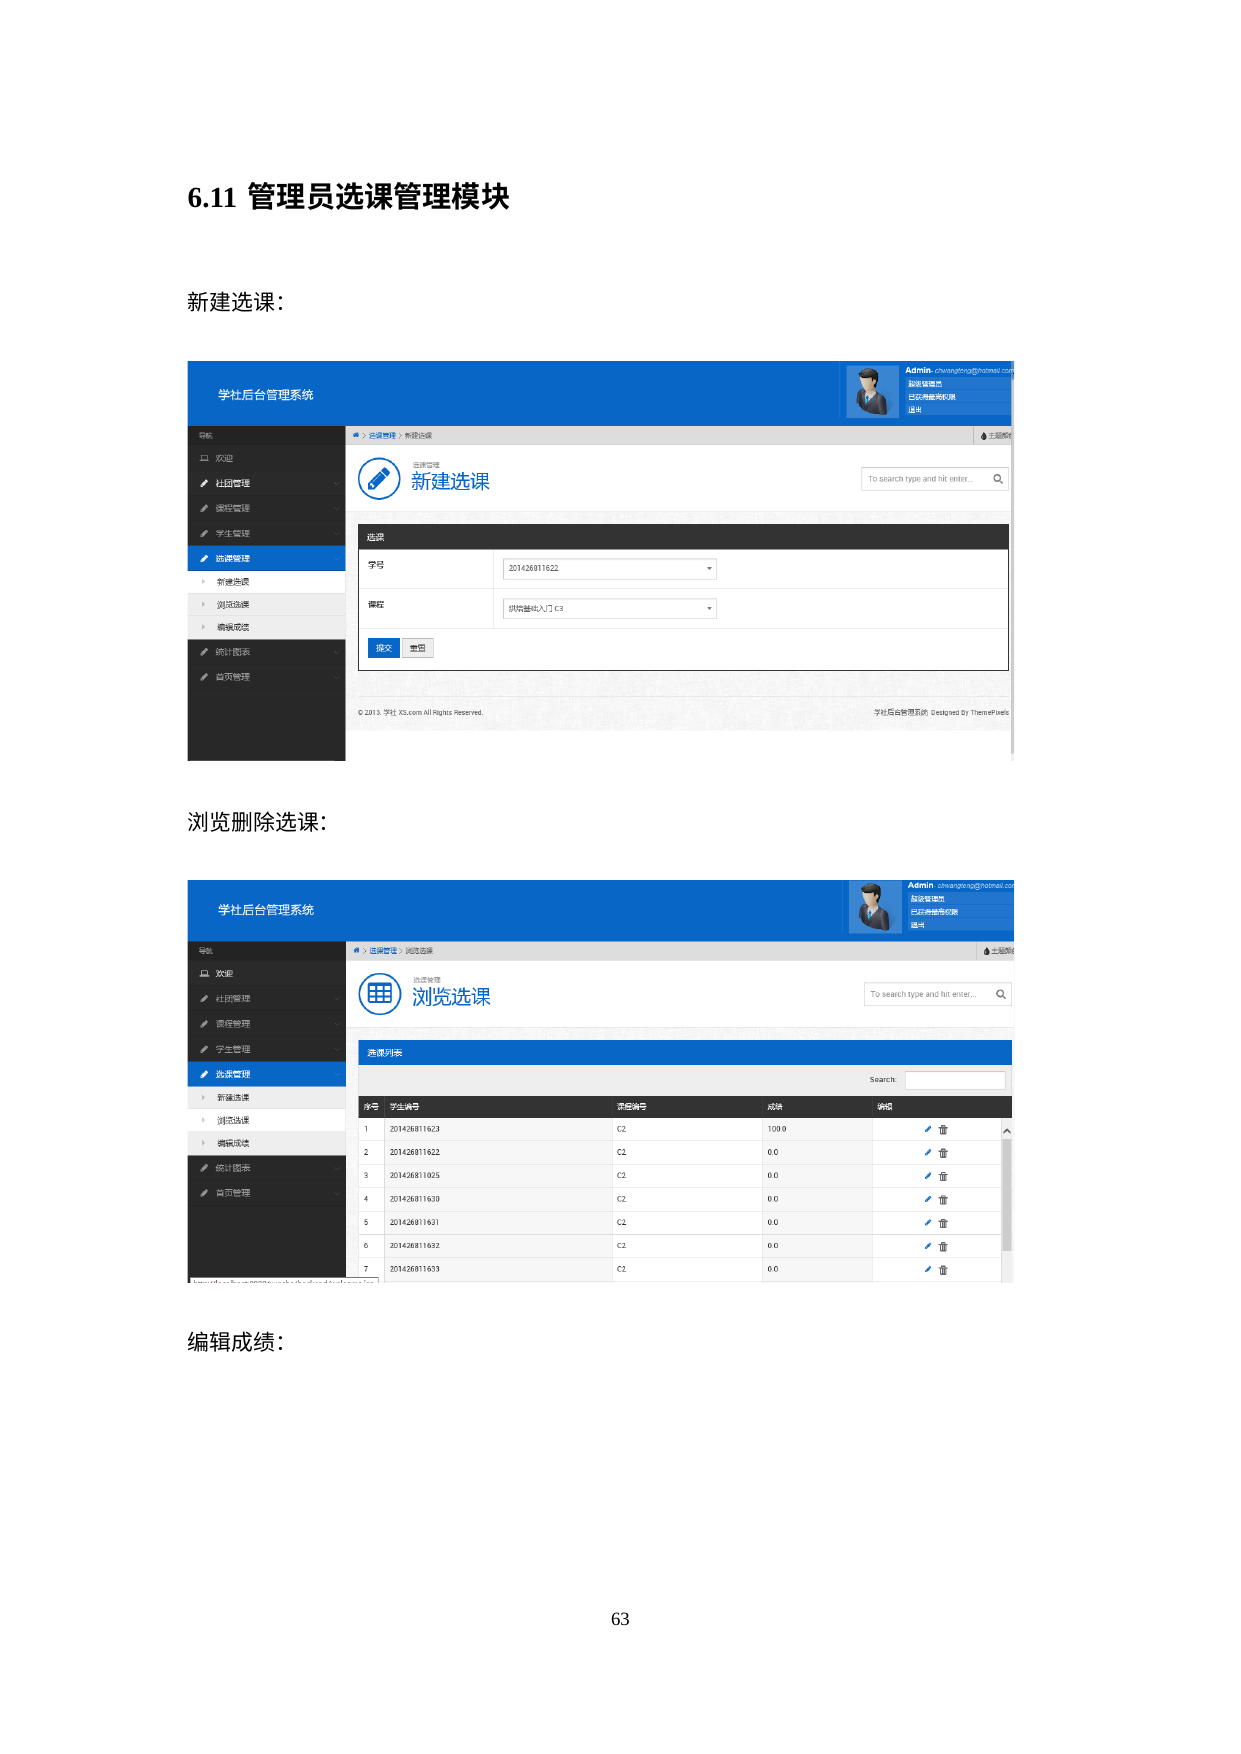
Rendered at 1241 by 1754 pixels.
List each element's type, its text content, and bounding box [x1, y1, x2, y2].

text 浏览删除选课： [187, 805, 1053, 837]
subtitle 管理员选课管理模块 [187, 162, 1053, 227]
text 新建选课： [187, 285, 1053, 317]
picture [187, 880, 1015, 1283]
text 编辑成绩： [187, 1325, 1053, 1357]
picture [187, 361, 1015, 761]
